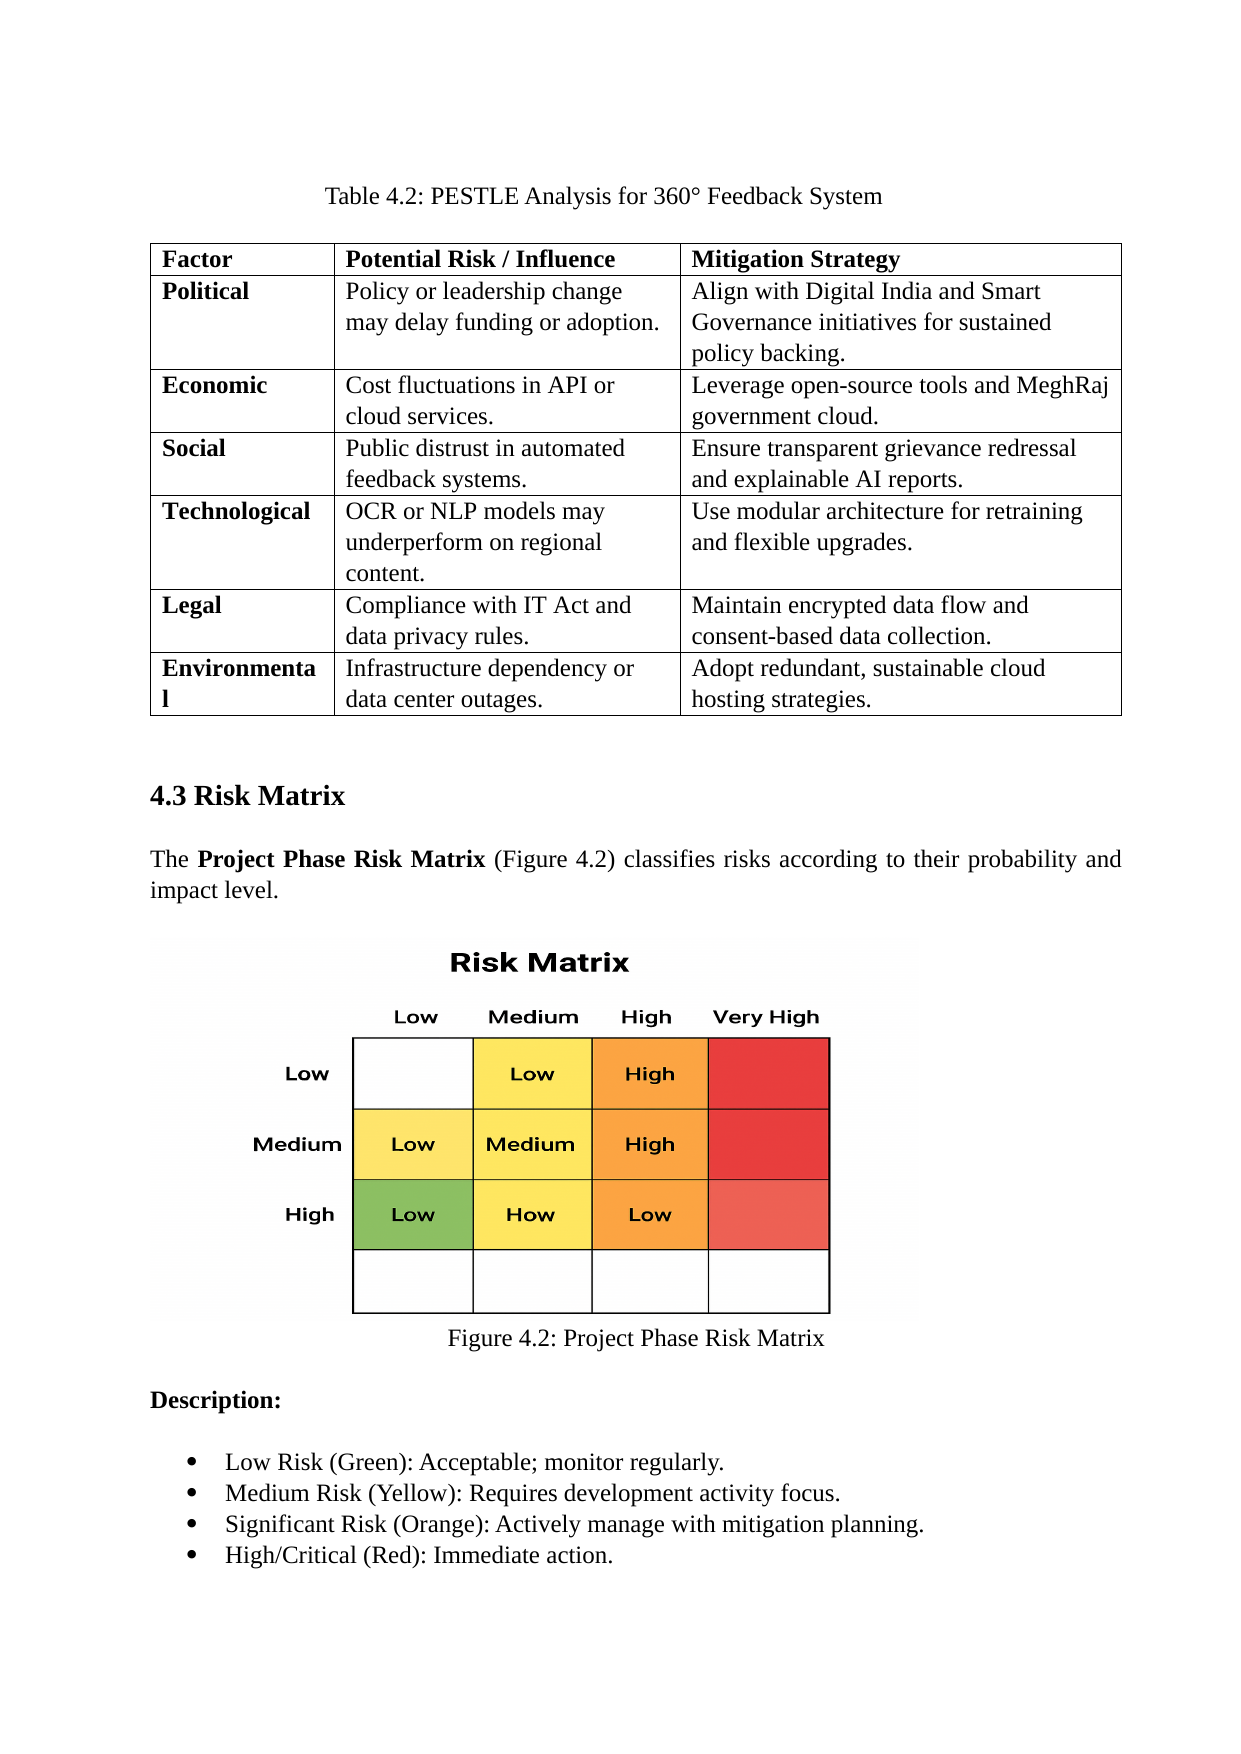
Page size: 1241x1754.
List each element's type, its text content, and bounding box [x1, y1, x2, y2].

table_cell Infrastructure dependency or data center outages. [335, 653, 680, 714]
text Table 4.2: PESTLE Analysis for 360° Feedback System [150, 181, 1122, 210]
table_cell Social [151, 433, 334, 495]
text 4.3 Risk Matrix [150, 778, 1122, 811]
text The Project Phase Risk Matrix (Figure 4.2) classifies risks according to their probability and impact level. [150, 844, 1122, 904]
picture [150, 937, 920, 1321]
table_header Potential Risk / Influence [335, 244, 680, 275]
table_cell Adopt redundant, sustainable cloud hosting strategies. [681, 653, 1121, 714]
table_cell OCR or NLP models may underperform on regional content. [335, 496, 680, 589]
table_cell Legal [151, 590, 334, 652]
table_cell Align with Digital India and Smart Governance initiatives for sustained policy backing. [681, 276, 1121, 369]
table_cell Compliance with IT Act and data privacy rules. [335, 590, 680, 652]
table_cell Economic [151, 370, 334, 432]
table_header Mitigation Strategy [681, 244, 1121, 275]
table_cell Environmental [151, 653, 334, 714]
list Low Risk (Green): Acceptable; monitor regularly. [187, 1447, 1122, 1476]
table_cell Technological [151, 496, 334, 589]
text Figure 4.2: Project Phase Risk Matrix [150, 1323, 1122, 1351]
list High/Critical (Red): Immediate action. [187, 1540, 1122, 1569]
table_header Factor [151, 244, 334, 275]
table_cell Use modular architecture for retraining and flexible upgrades. [681, 496, 1121, 589]
table_cell Political [151, 276, 334, 369]
table_cell Cost fluctuations in API or cloud services. [335, 370, 680, 432]
table_cell Maintain encrypted data flow and consent-based data collection. [681, 590, 1121, 652]
list Significant Risk (Orange): Actively manage with mitigation planning. [187, 1509, 1122, 1538]
text Description: [150, 1385, 1122, 1413]
list Medium Risk (Yellow): Requires development activity focus. [187, 1478, 1122, 1507]
table_cell Policy or leadership change may delay funding or adoption. [335, 276, 680, 369]
table_cell Public distrust in automated feedback systems. [335, 433, 680, 495]
table_cell Ensure transparent grievance redressal and explainable AI reports. [681, 433, 1121, 495]
table_cell Leverage open-source tools and MeghRaj government cloud. [681, 370, 1121, 432]
